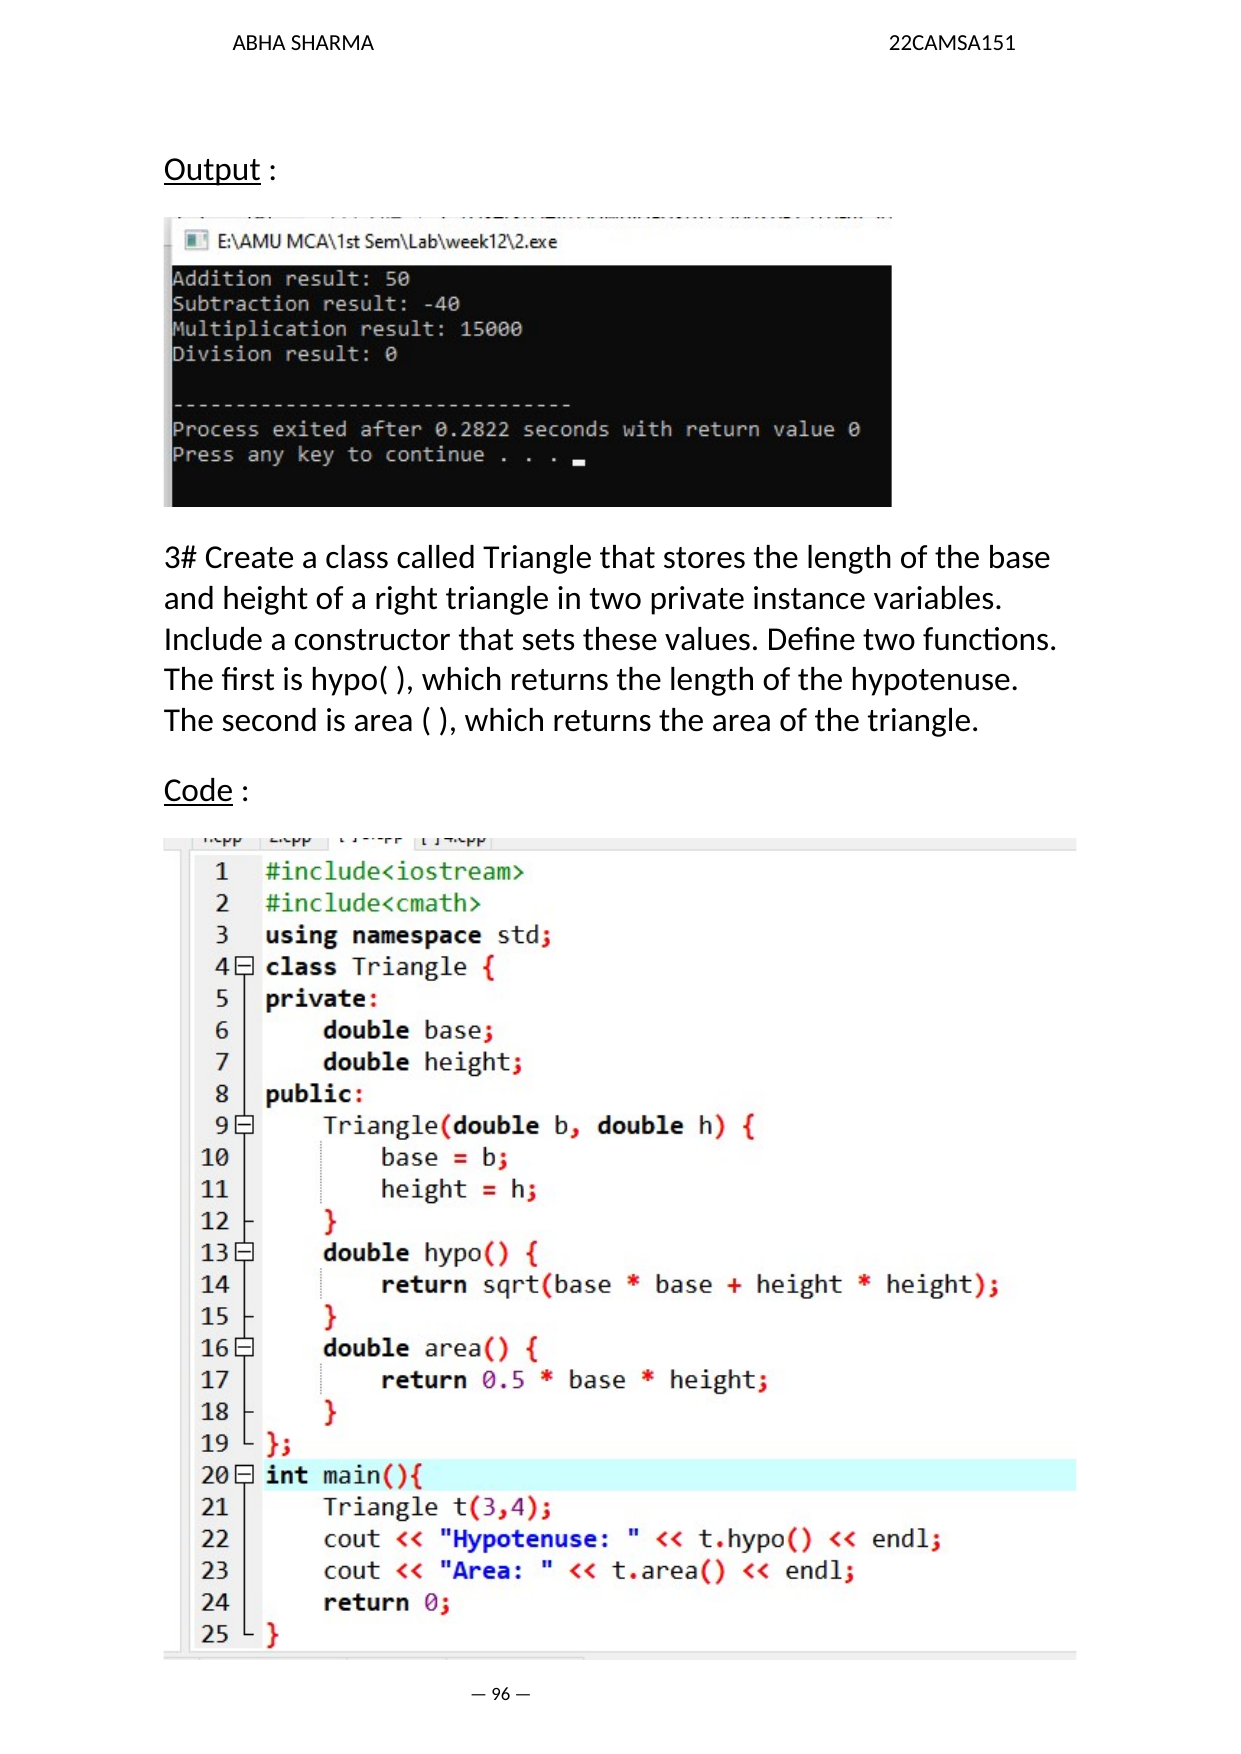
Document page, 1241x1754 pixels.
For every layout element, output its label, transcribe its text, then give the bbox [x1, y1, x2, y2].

picture [163, 838, 1077, 1660]
picture [163, 217, 892, 507]
text Output : [163, 148, 1077, 189]
text Code : [163, 769, 1077, 809]
text 3# Create a class called Triangle that stores the length of the base and height of a right triangle in two private instance variables. Include a constructor that sets these values. Define two functions. The first is hypo( ), which returns the length of the hypotenuse. The second is area ( ), which returns the area of the triangle. [163, 536, 1077, 740]
